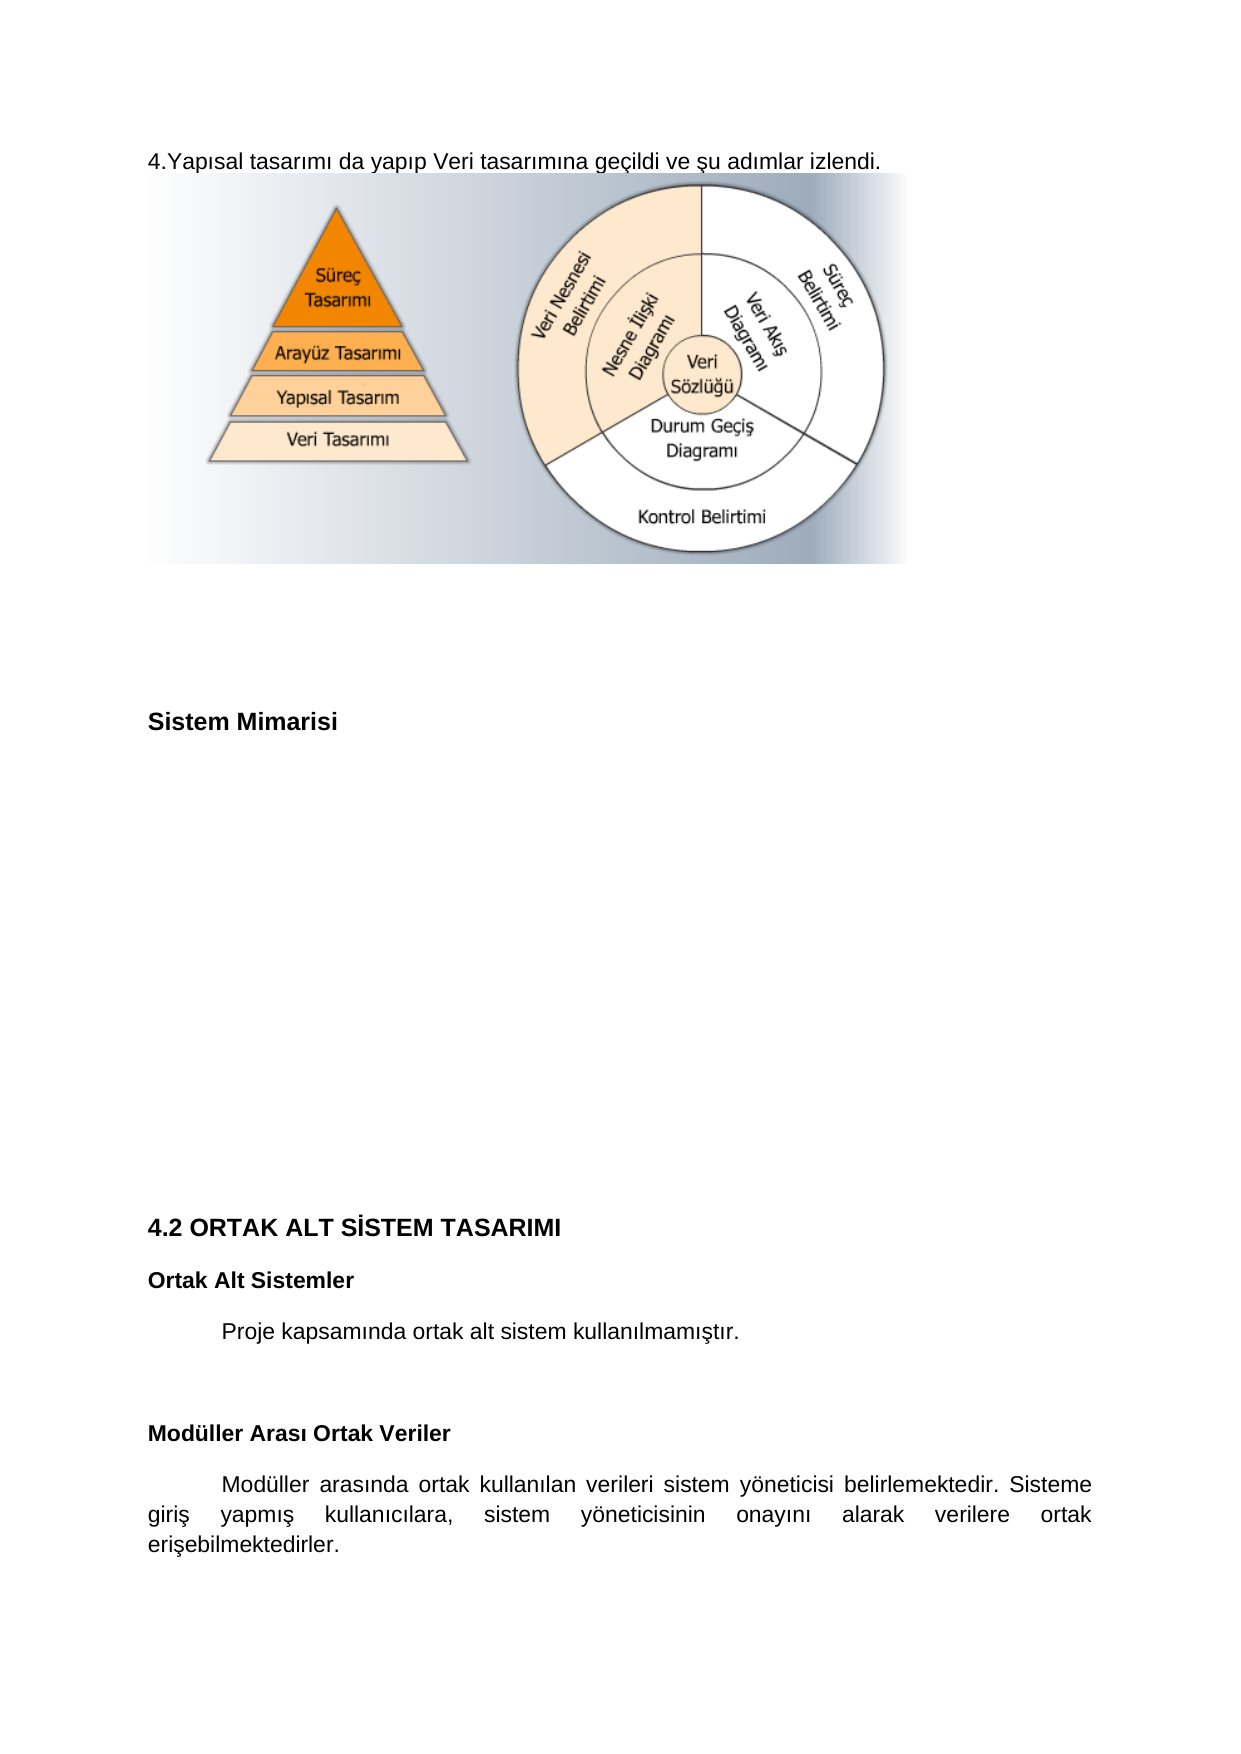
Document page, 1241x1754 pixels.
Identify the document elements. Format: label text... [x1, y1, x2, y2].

text Sistem Mimarisi [148, 706, 1093, 735]
text 4.Yapısal tasarımı da yapıp Veri tasarımına geçildi ve şu adımlar izlendi. [148, 148, 1093, 174]
text Modüller arasında ortak kullanılan verileri sistem yöneticisi belirlemektedir. Sisteme giriş yapmış kullanıcılara, sistem yöneticisinin onayını alarak verilere ortak erişebilmektedirler. [148, 1471, 1093, 1558]
text Ortak Alt Sistemler [148, 1267, 1093, 1293]
text Proje kapsamında ortak alt sistem kullanılmamıştır. [148, 1318, 1093, 1344]
text 4.2 ORTAK ALT SİSTEM TASARIMI [148, 1213, 1093, 1242]
text Modüller Arası Ortak Veriler [148, 1420, 1093, 1446]
